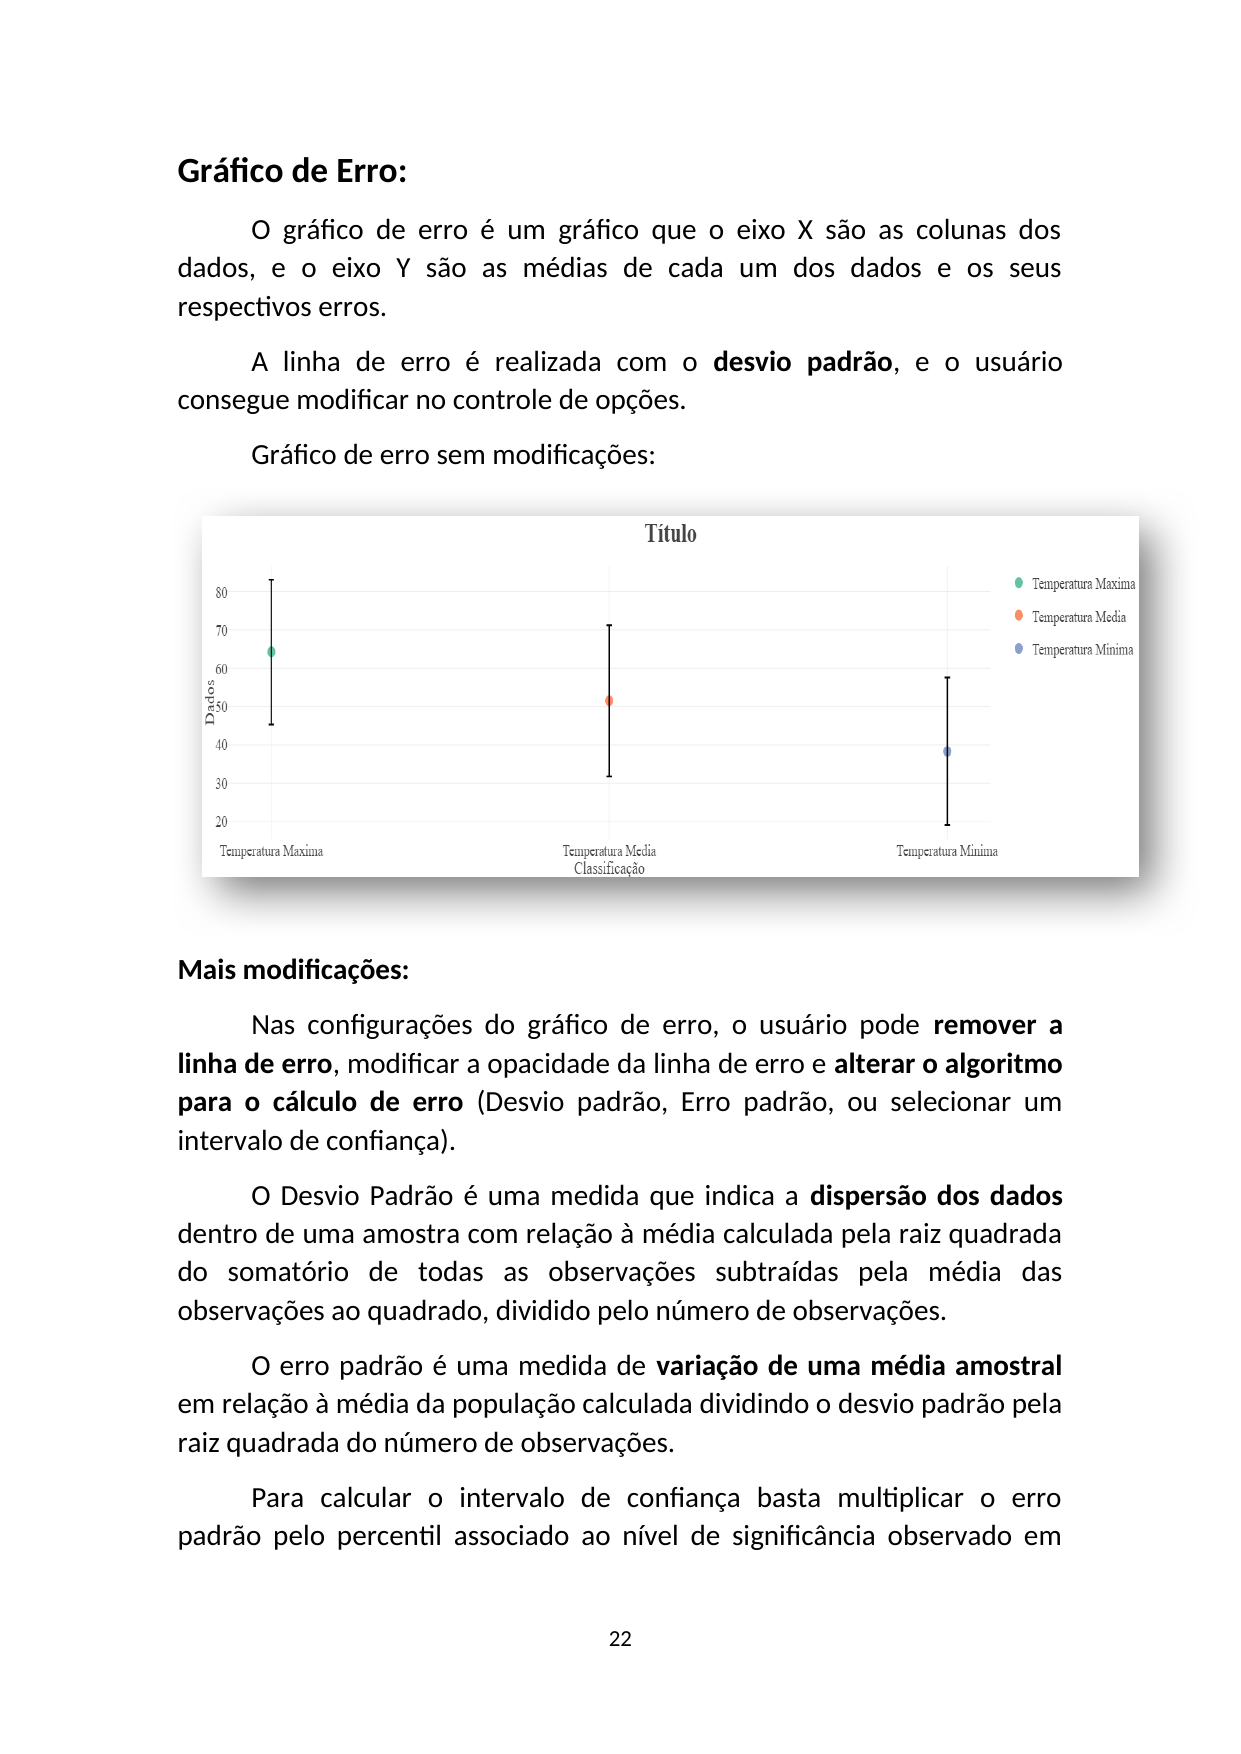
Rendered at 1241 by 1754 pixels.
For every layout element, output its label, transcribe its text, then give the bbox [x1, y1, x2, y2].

text Mais modificações: [177, 951, 1063, 987]
text Nas configurações do gráfico de erro, o usuário pode remover a linha de erro, modificar a opacidade da linha de erro e alterar o algoritmo para o cálculo de erro (Desvio padrão, Erro padrão, ou selecionar um intervalo de confiança). [177, 1006, 1063, 1157]
picture [202, 516, 1139, 877]
text O erro padrão é uma medida de variação de uma média amostral em relação à média da população calculada dividindo o desvio padrão pela raiz quadrada do número de observações. [177, 1347, 1063, 1459]
text A linha de erro é realizada com o desvio padrão, e o usuário consegue modificar no controle de opções. [177, 343, 1063, 417]
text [177, 1479, 1063, 1553]
text Gráfico de Erro: [177, 148, 1063, 191]
text Gráfico de erro sem modificações: [177, 436, 1063, 472]
text O gráfico de erro é um gráfico que o eixo X são as colunas dos dados, e o eixo Y são as médias de cada um dos dados e os seus respectivos erros. [177, 211, 1063, 323]
text O Desvio Padrão é uma medida que indica a dispersão dos dados dentro de uma amostra com relação à média calculada pela raiz quadrada do somatório de todas as observações subtraídas pela média das observações ao quadrado, dividido pelo número de observações. [177, 1177, 1063, 1328]
